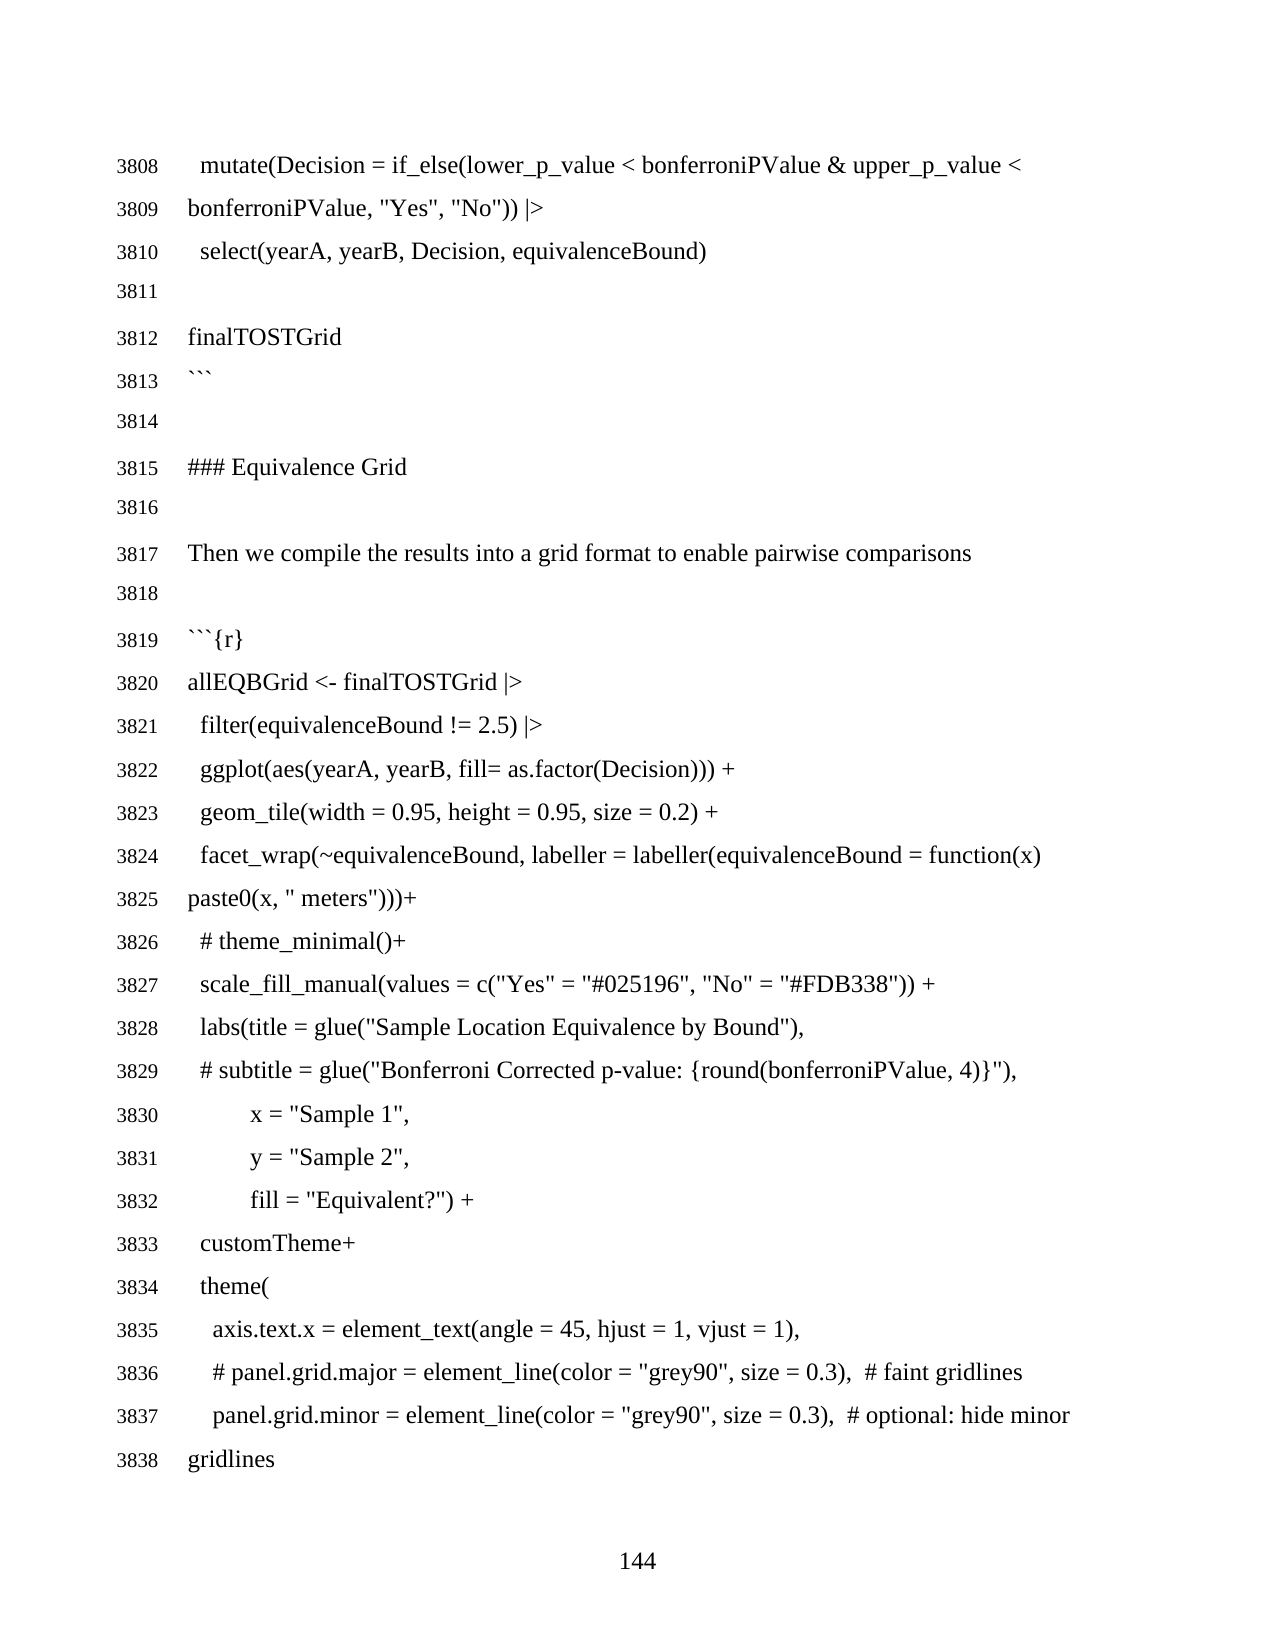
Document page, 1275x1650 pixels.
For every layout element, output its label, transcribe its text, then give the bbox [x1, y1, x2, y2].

text ggplot(aes(yearA, yearB, fill= as.factor(Decision))) + [187, 754, 1087, 782]
text facet_wrap(~equivalenceBound, labeller = labeller(equivalenceBound = function(x) paste0(x, " meters")))+ [187, 840, 1087, 912]
text ### Equivalence Grid [187, 452, 1087, 481]
text theme( [187, 1271, 1087, 1300]
text fill = "Equivalent?") + [187, 1185, 1087, 1214]
text y = "Sample 2", [187, 1142, 1087, 1171]
text allEQBGrid <- finalTOSTGrid |> [187, 667, 1087, 696]
text finalTOSTGrid [187, 322, 1087, 351]
text filter(equivalenceBound != 2.5) |> [187, 711, 1087, 739]
text axis.text.x = element_text(angle = 45, hjust = 1, vjust = 1), [187, 1314, 1087, 1343]
text ``` [187, 366, 1087, 394]
text mutate(Decision = if_else(lower_p_value < bonferroniPValue & upper_p_value < bonferroniPValue, "Yes", "No")) |> [187, 150, 1087, 222]
text geom_tile(width = 0.95, height = 0.95, size = 0.2) + [187, 797, 1087, 826]
text select(yearA, yearB, Decision, equivalenceBound) [187, 236, 1087, 265]
text Then we compile the results into a grid format to enable pairwise comparisons [187, 538, 1087, 567]
text # panel.grid.major = element_line(color = "grey90", size = 0.3), # faint gridlines [187, 1357, 1087, 1386]
text customTheme+ [187, 1228, 1087, 1257]
text labs(title = glue("Sample Location Equivalence by Bound"), [187, 1012, 1087, 1041]
text x = "Sample 1", [187, 1099, 1087, 1127]
text scale_fill_manual(values = c("Yes" = "#025196", "No" = "#FDB338")) + [187, 969, 1087, 998]
text # theme_minimal()+ [187, 926, 1087, 955]
text # subtitle = glue("Bonferroni Corrected p-value: {round(bonferroniPValue, 4)}"), [187, 1056, 1087, 1084]
text ```{r} [187, 624, 1087, 653]
text panel.grid.minor = element_line(color = "grey90", size = 0.3), # optional: hide minor gridlines [187, 1401, 1087, 1472]
